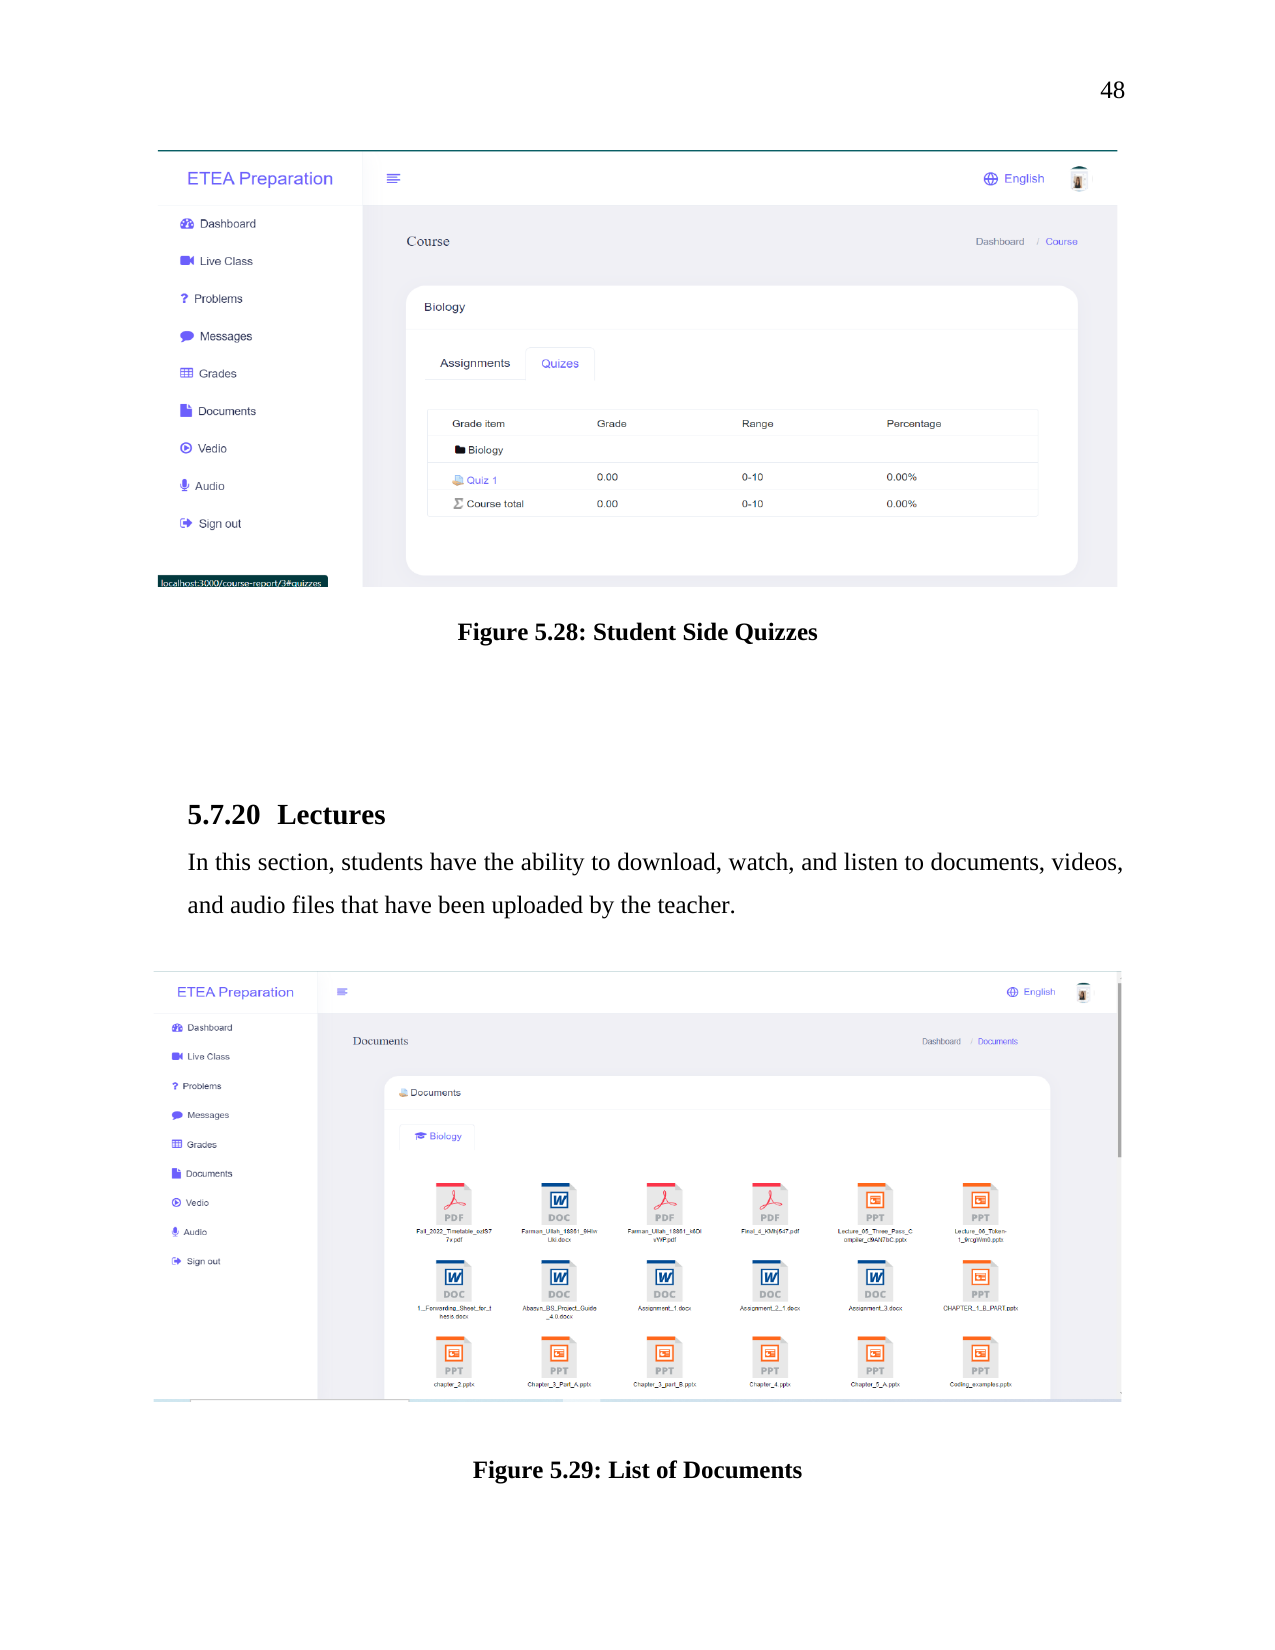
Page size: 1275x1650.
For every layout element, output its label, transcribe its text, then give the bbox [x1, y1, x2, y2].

text Figure 5.28: Student Side Quizzes [150, 617, 1125, 646]
list In this section, students have the ability to download, watch, and listen to documents, videos, and audio files that have been uploaded by the teacher. [187, 847, 1125, 919]
list Lectures [187, 797, 1125, 830]
text Figure 5.29: List of Documents [150, 1455, 1125, 1483]
picture [157, 150, 1118, 587]
picture [153, 971, 1122, 1402]
